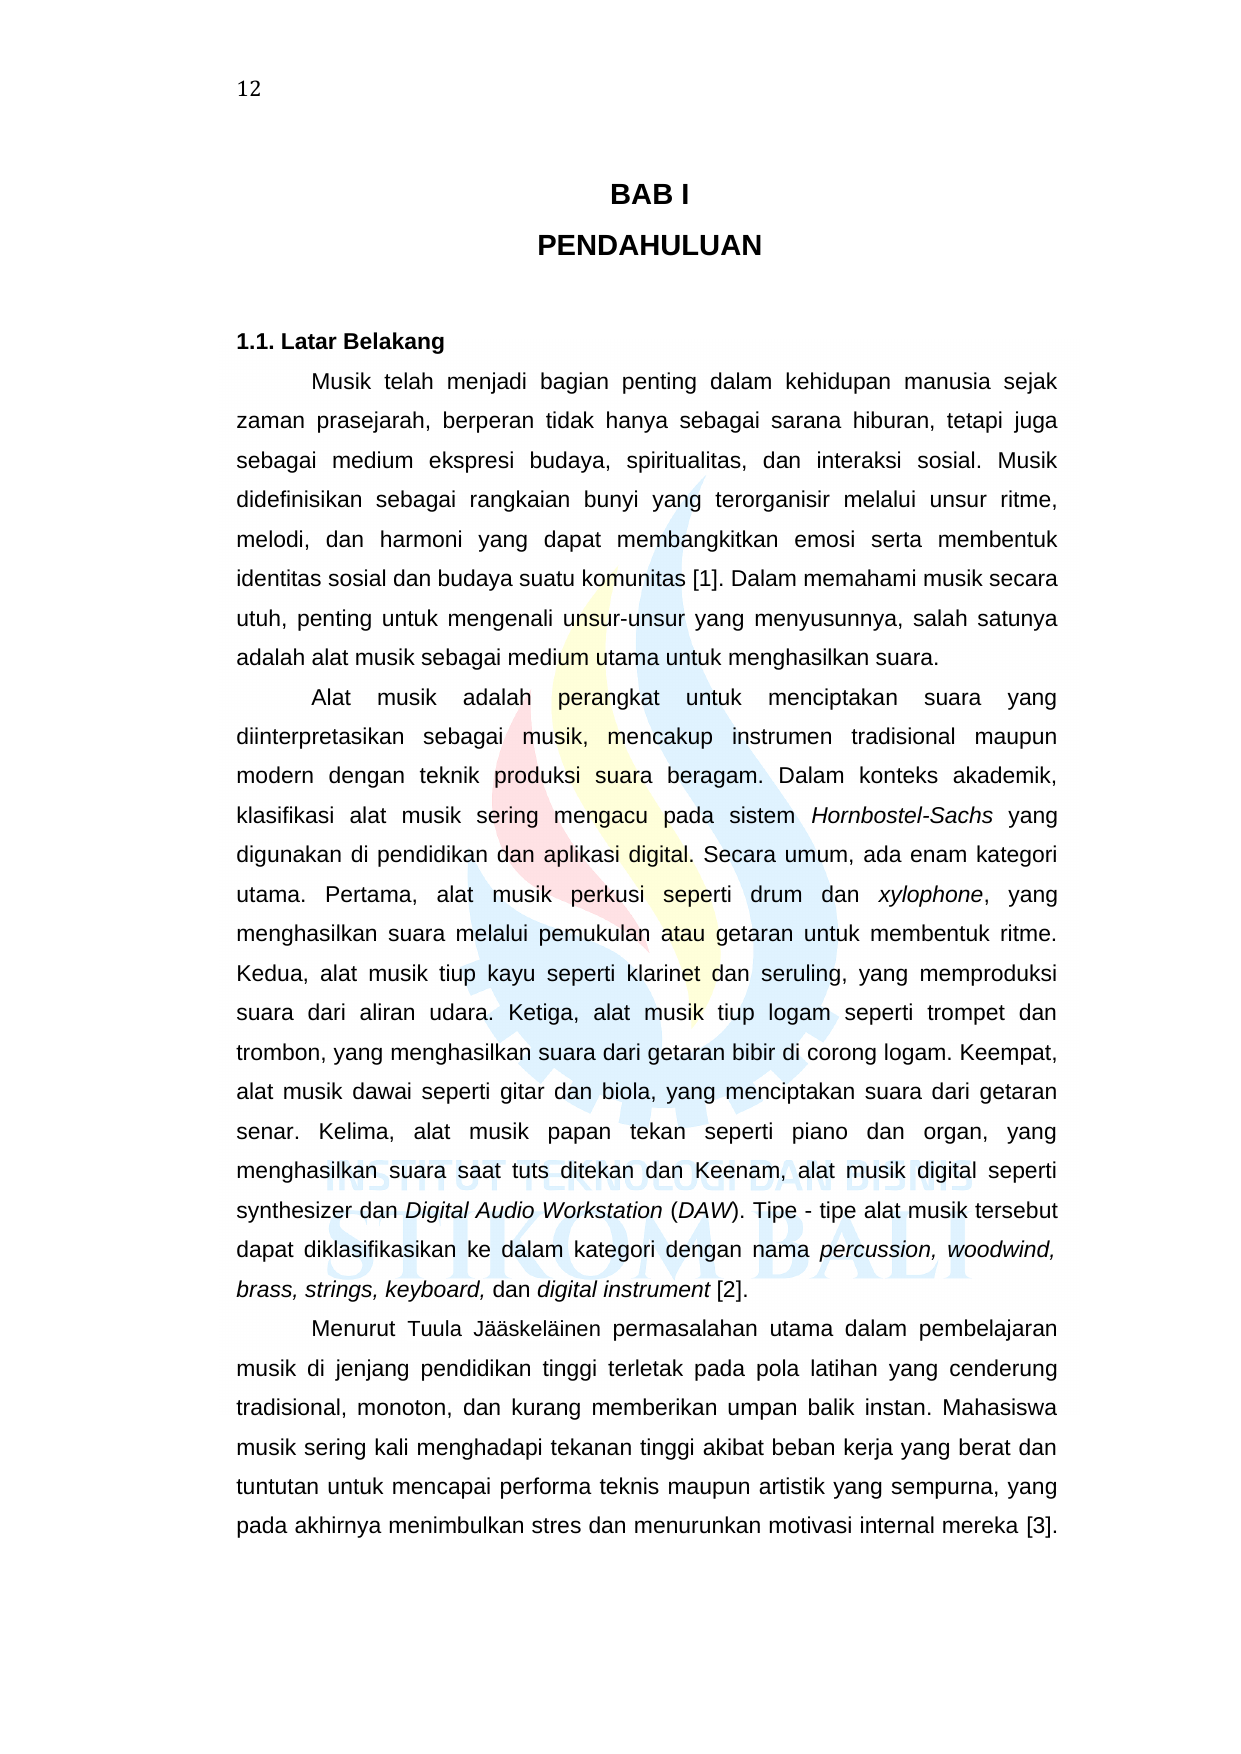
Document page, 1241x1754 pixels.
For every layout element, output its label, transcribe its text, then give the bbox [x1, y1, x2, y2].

subtitle Latar Belakang [236, 328, 1063, 354]
text Alat musik adalah perangkat untuk menciptakan suara yang diinterpretasikan sebagai musik, mencakup instrumen tradisional maupun modern dengan teknik produksi suara beragam. Dalam konteks akademik, klasifikasi alat musik sering mengacu pada sistem Hornbostel-Sachs yang digunakan di pendidikan dan aplikasi digital. Secara umum, ada enam kategori utama. Pertama, alat musik perkusi seperti drum dan xylophone, yang menghasilkan suara melalui pemukulan atau getaran untuk membentuk ritme. Kedua, alat musik tiup kayu seperti klarinet dan seruling, yang memproduksi suara dari aliran udara. Ketiga, alat musik tiup logam seperti trompet dan trombon, yang menghasilkan suara dari getaran bibir di corong logam. Keempat, alat musik dawai seperti gitar dan biola, yang menciptakan suara dari getaran senar. Kelima, alat musik papan tekan seperti piano dan organ, yang menghasilkan suara saat tuts ditekan dan Keenam, alat musik digital seperti synthesizer dan Digital Audio Workstation (DAW). Tipe - tipe alat musik tersebut dapat diklasifikasikan ke dalam kategori dengan nama percussion, woodwind, brass, strings, keyboard, dan digital instrument . [236, 683, 1058, 1302]
subtitle BAB I PENDAHULUAN [236, 177, 1063, 261]
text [236, 1315, 1058, 1539]
text Musik telah menjadi bagian penting dalam kehidupan manusia sejak zaman prasejarah, berperan tidak hanya sebagai sarana hiburan, tetapi juga sebagai medium ekspresi budaya, spiritualitas, dan interaksi sosial. Musik didefinisikan sebagai rangkaian bunyi yang terorganisir melalui unsur ritme, melodi, dan harmoni yang dapat membangkitkan emosi serta membentuk identitas sosial dan budaya suatu komunitas . Dalam memahami musik secara utuh, penting untuk mengenali unsur-unsur yang menyusunnya, salah satunya adalah alat musik sebagai medium utama untuk menghasilkan suara. [236, 368, 1058, 670]
